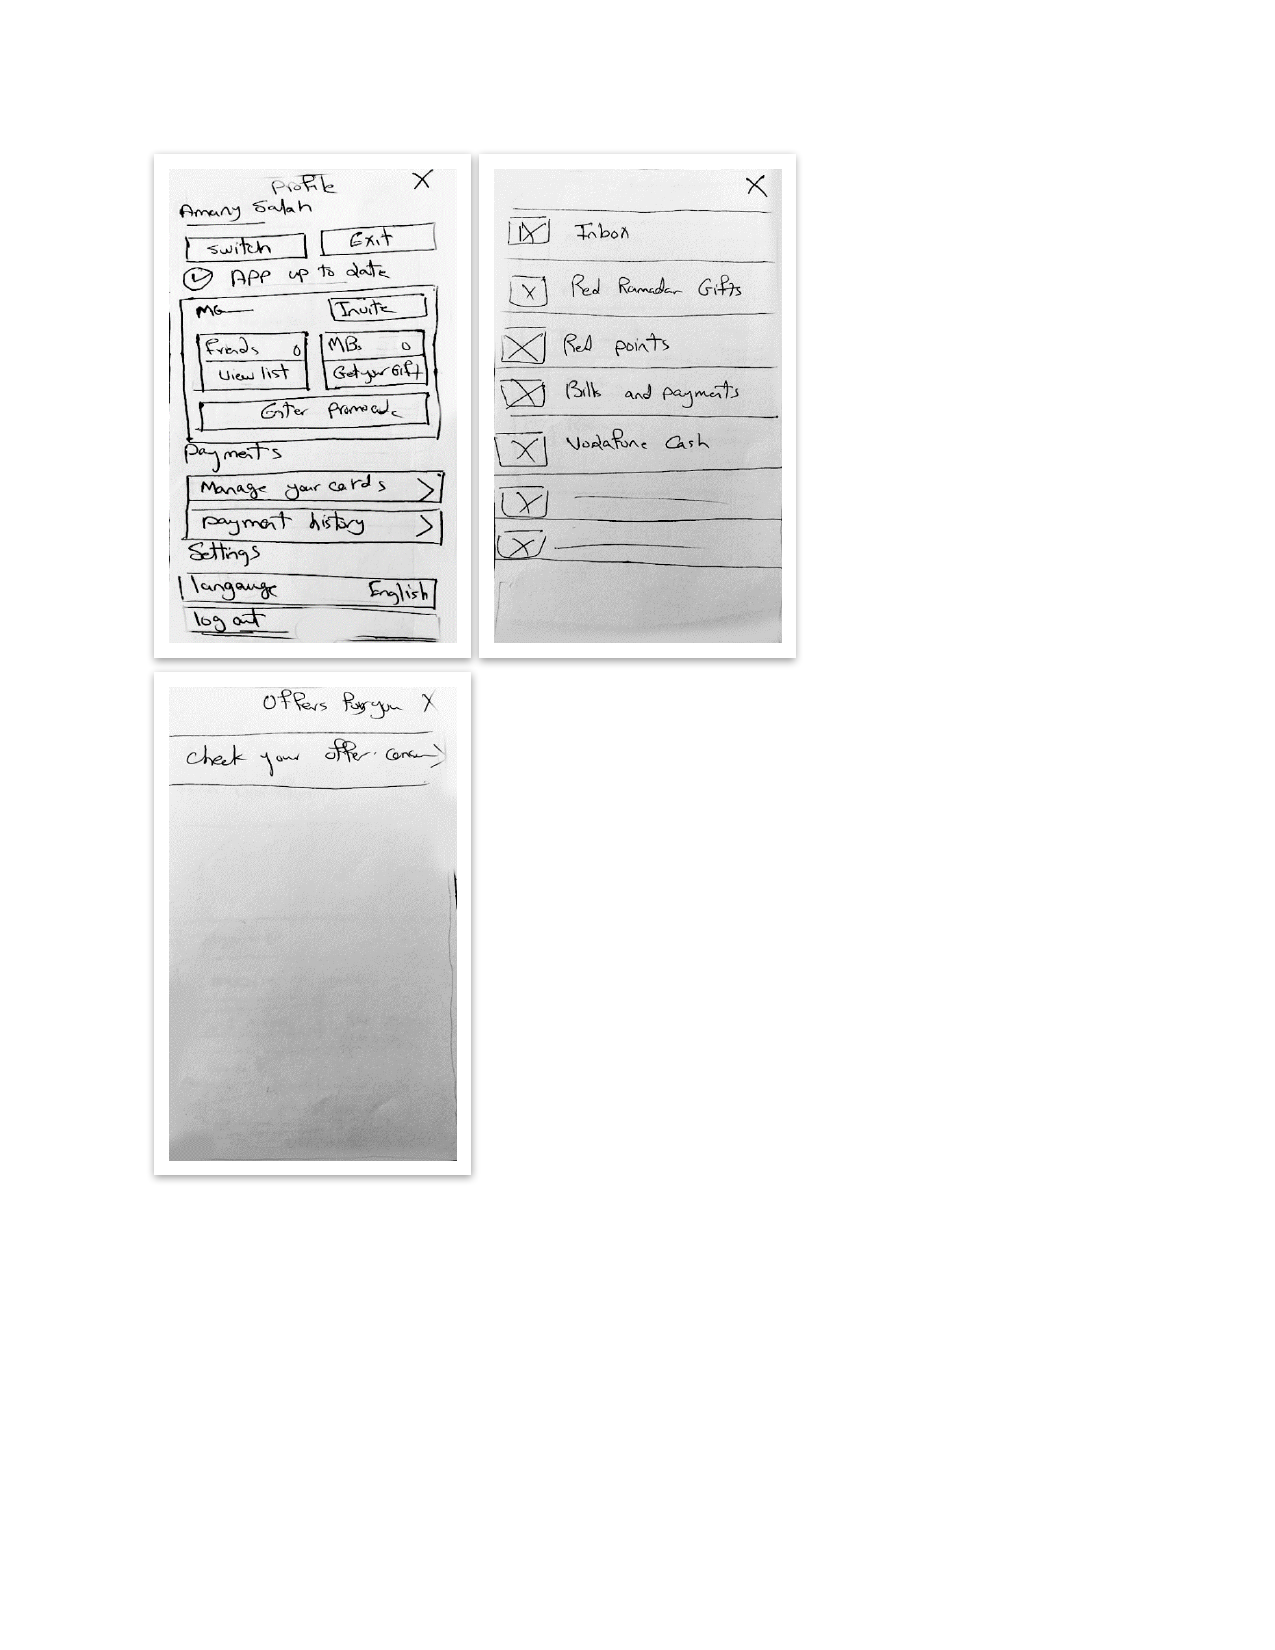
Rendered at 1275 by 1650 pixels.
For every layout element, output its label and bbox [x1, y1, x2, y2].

picture [169, 687, 457, 1161]
picture [494, 169, 782, 643]
picture [169, 169, 457, 643]
